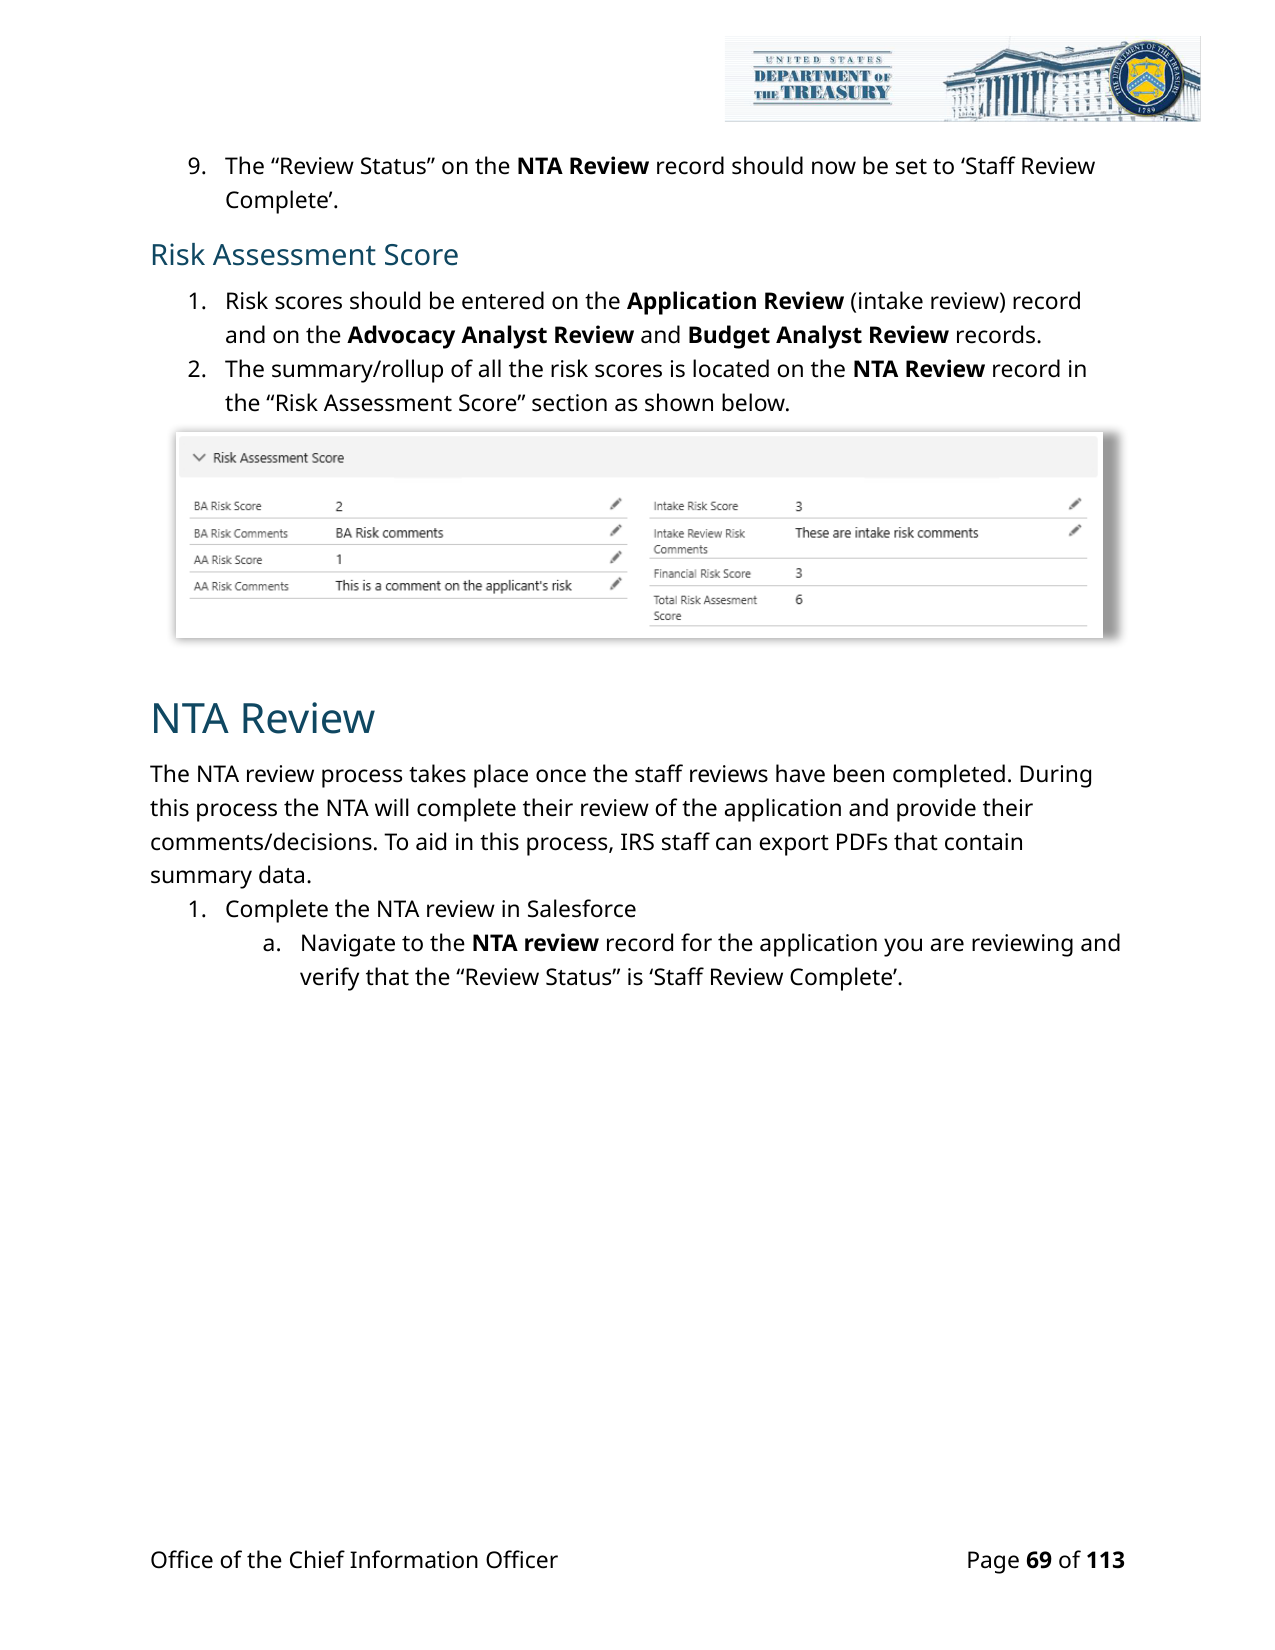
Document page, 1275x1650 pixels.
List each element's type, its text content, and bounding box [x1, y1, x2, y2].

list The “Review Status” on the NTA Review record should now be set to ‘Staff Review Complete’. [187, 150, 1125, 215]
subtitle Risk Assessment Score [150, 234, 1125, 274]
picture [176, 432, 1103, 638]
subtitle NTA Review [150, 688, 1125, 745]
picture [724, 36, 1201, 122]
list Navigate to the NTA review record for the application you are reviewing and verify that the “Review Status” is ‘Staff Review Complete’. [262, 927, 1125, 992]
list Risk scores should be entered on the Application Review (intake review) record and on the Advocacy Analyst Review and Budget Analyst Review records. [187, 285, 1125, 350]
text The NTA review process takes place once the staff reviews have been completed. During this process the NTA will complete their review of the application and provide their comments/decisions. To aid in this process, IRS staff can export PDFs that contain summary data. [150, 758, 1125, 891]
list Complete the NTA review in Salesforce [187, 893, 1125, 924]
list The summary/rollup of all the risk scores is located on the NTA Review record in the “Risk Assessment Score” section as shown below. [187, 353, 1125, 418]
